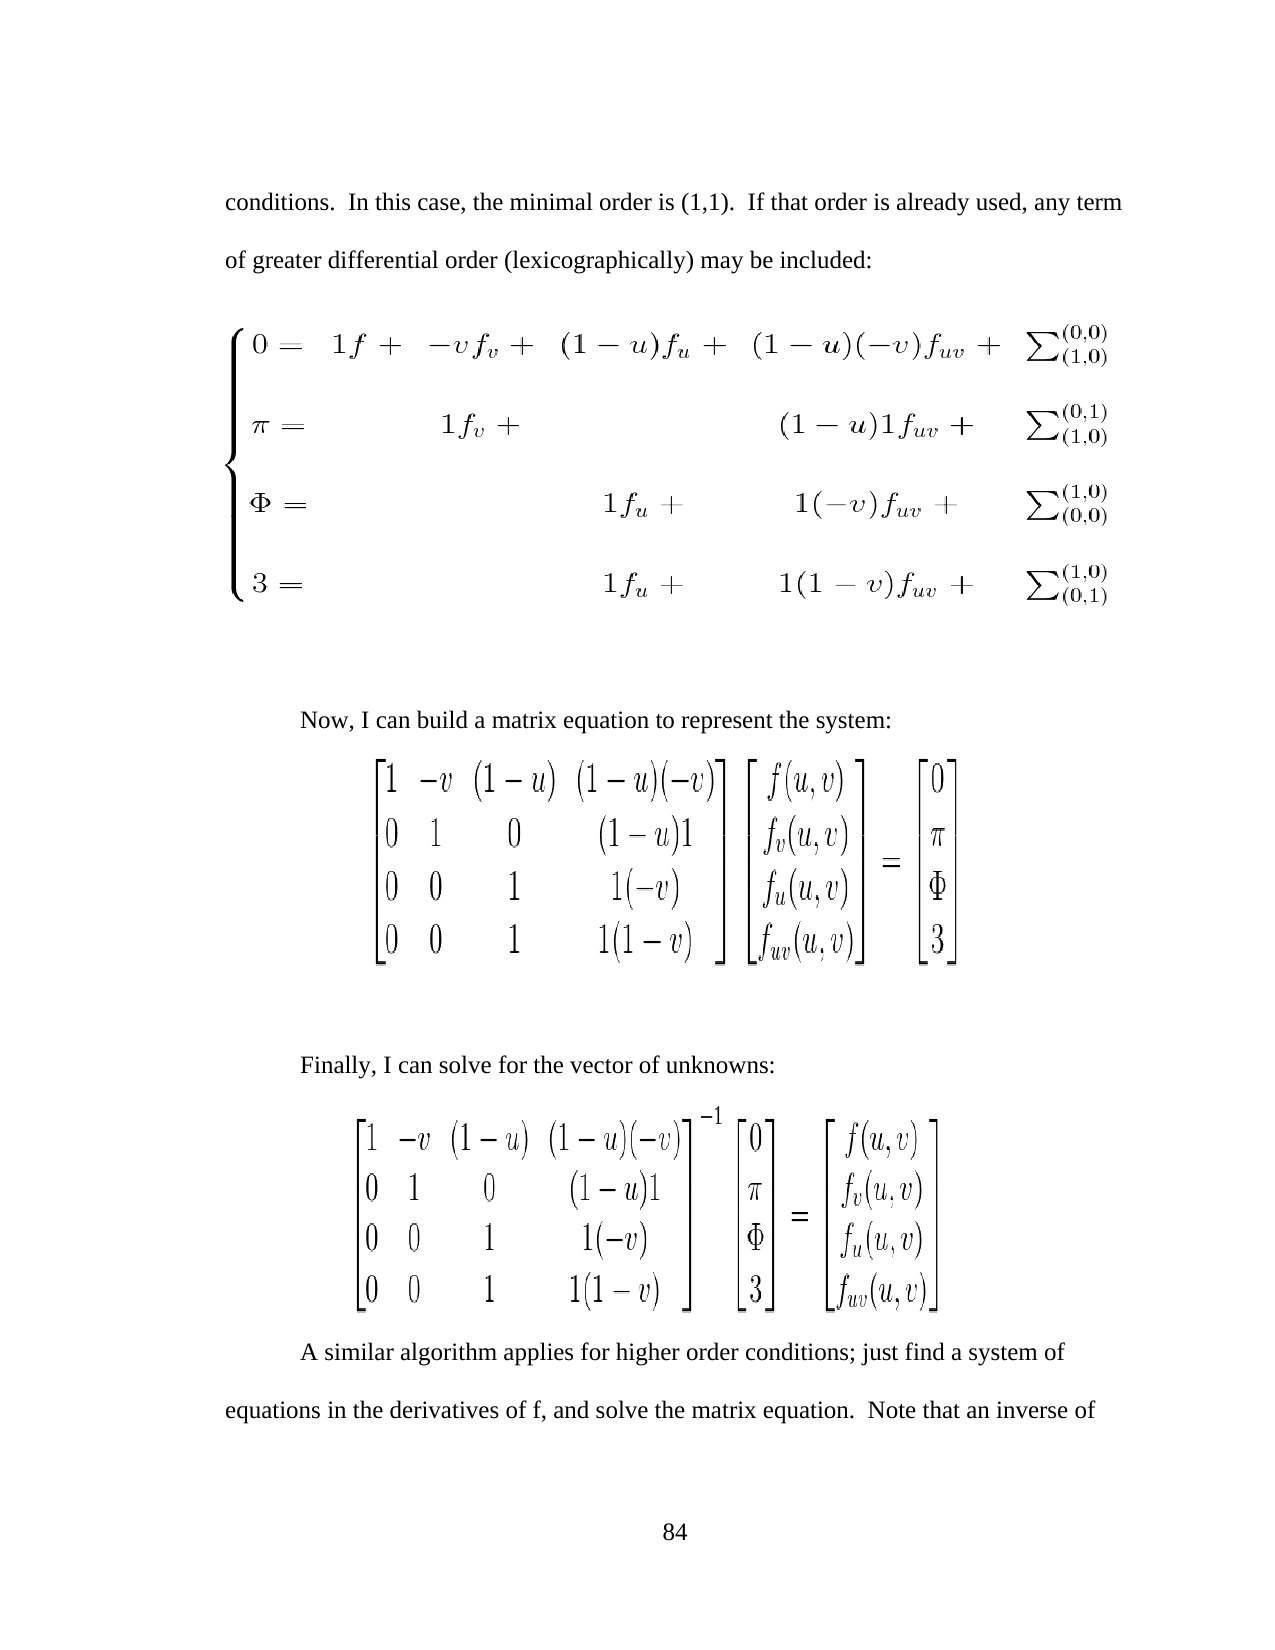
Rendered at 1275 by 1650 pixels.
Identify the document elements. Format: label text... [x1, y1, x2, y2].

picture [225, 323, 1107, 606]
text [225, 187, 1125, 274]
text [225, 1337, 1125, 1424]
text Now, I can build a matrix equation to represent the system: [225, 705, 1125, 734]
picture [375, 758, 957, 966]
text Finally, I can solve for the vector of unknowns: [225, 1050, 1125, 1079]
picture [356, 1106, 938, 1313]
